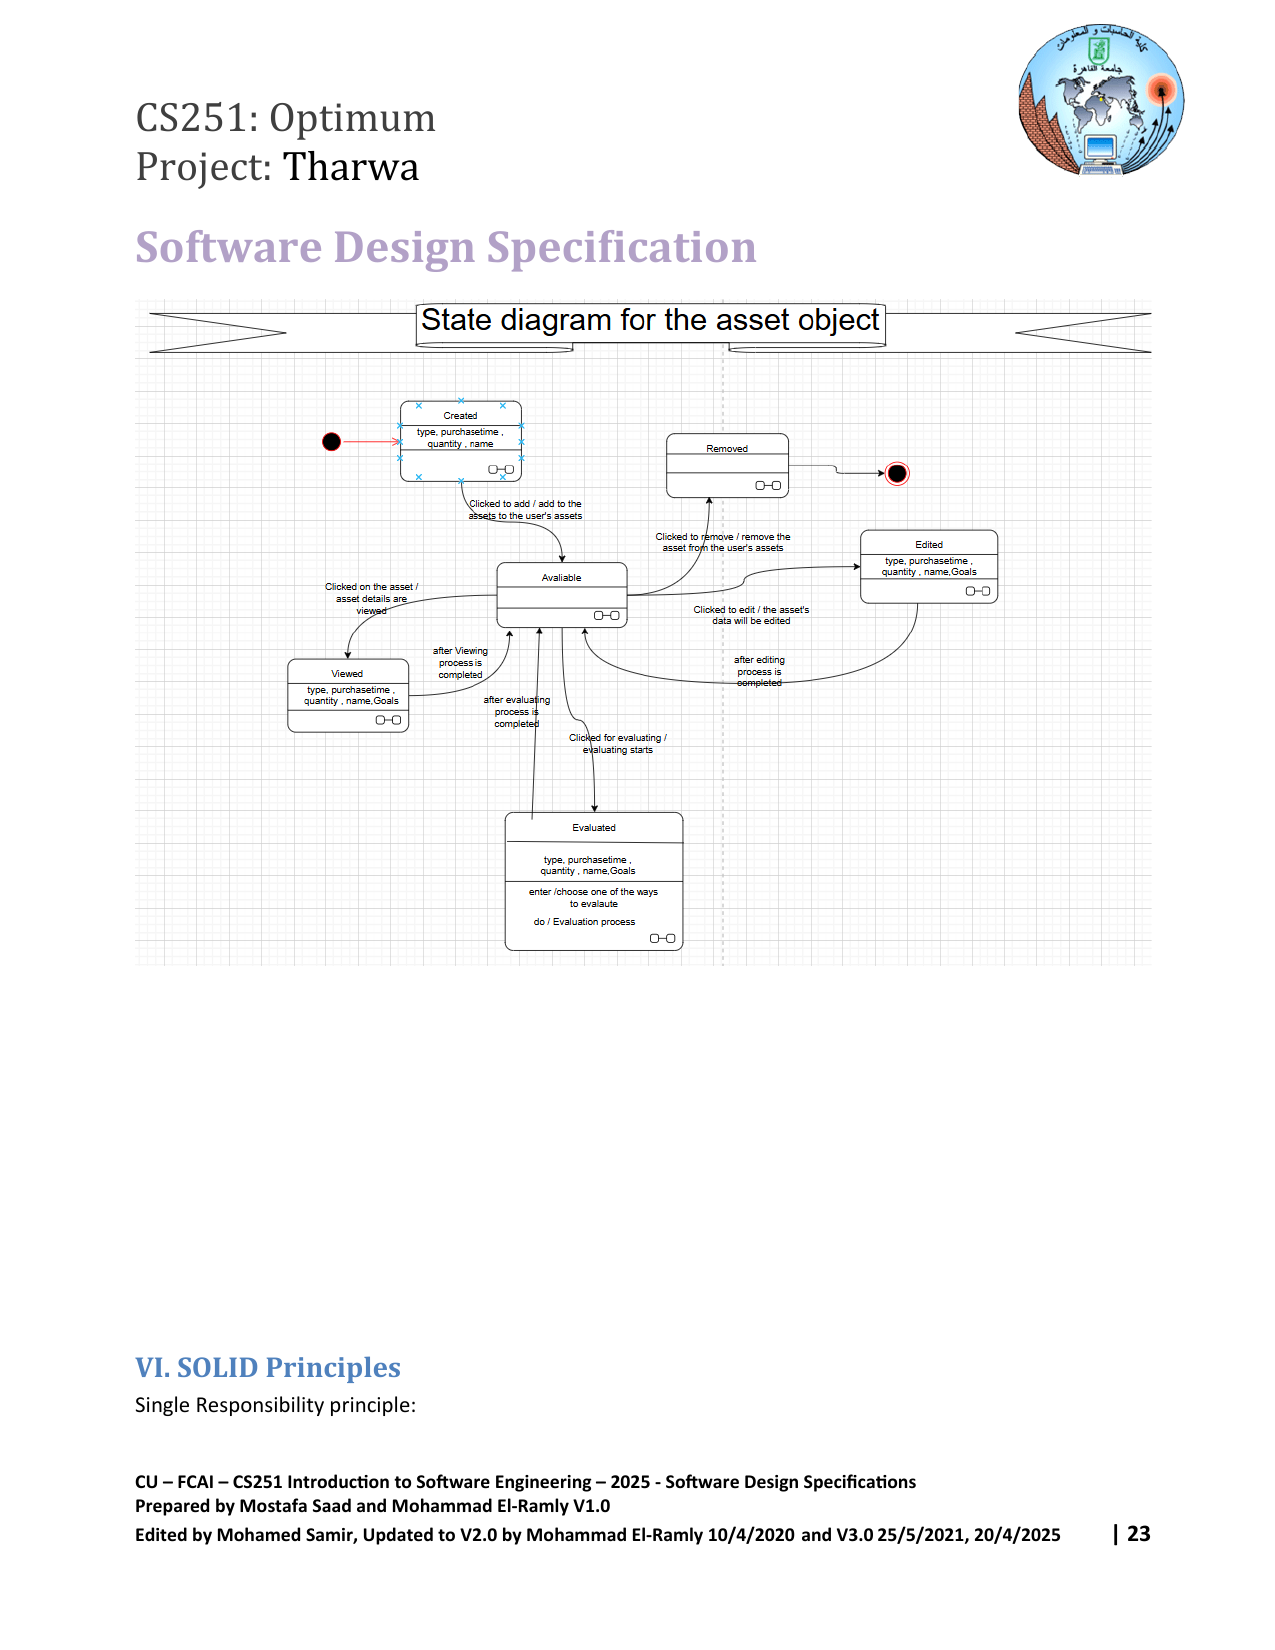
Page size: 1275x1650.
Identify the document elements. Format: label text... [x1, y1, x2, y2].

picture [1018, 24, 1186, 180]
picture [135, 299, 1152, 966]
subtitle VI. SOLID Principles [135, 1350, 1152, 1384]
text Single Responsibility principle: [135, 1391, 1152, 1419]
